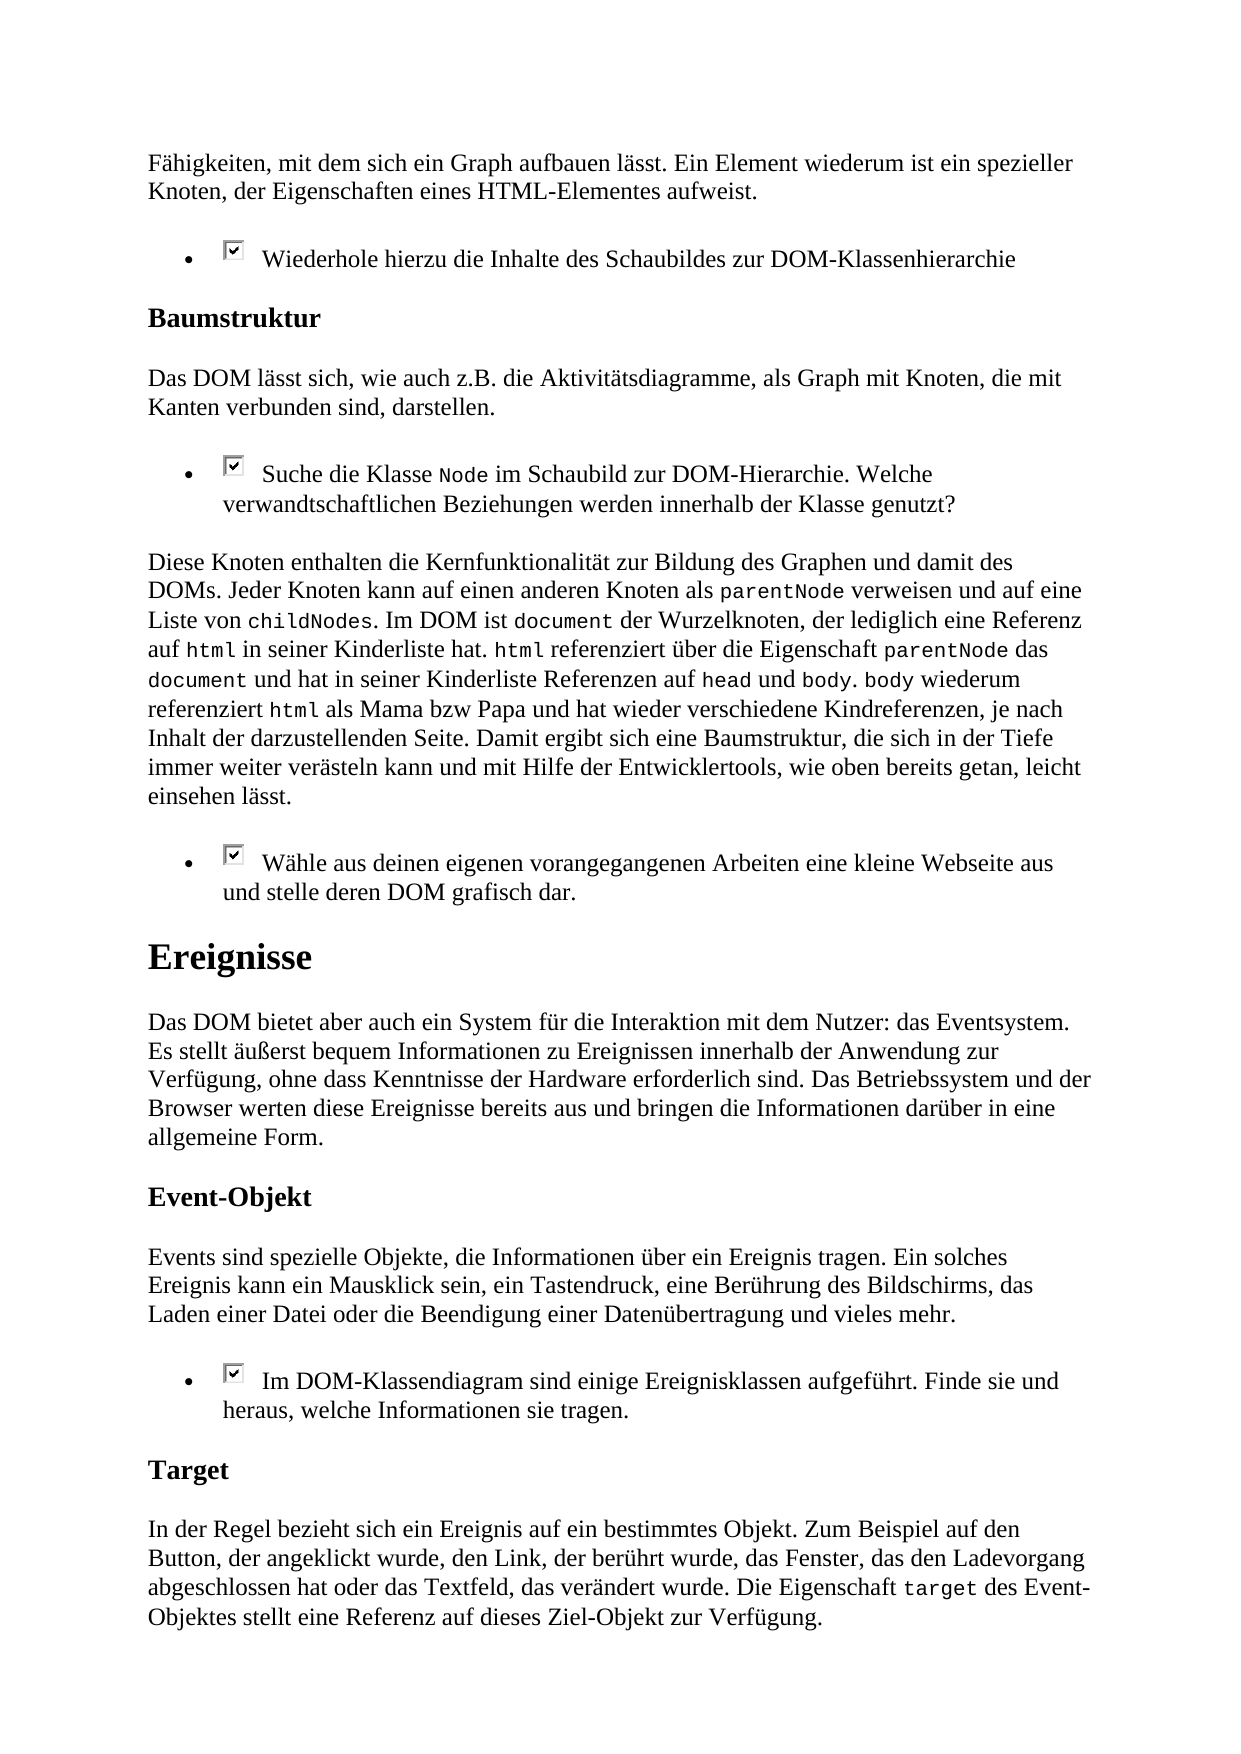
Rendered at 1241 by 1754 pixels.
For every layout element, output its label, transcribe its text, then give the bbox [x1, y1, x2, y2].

text Das DOM bietet aber auch ein System für die Interaktion mit dem Nutzer: das Eventsystem. Es stellt äußerst bequem Informationen zu Ereignissen innerhalb der Anwendung zur Verfügung, ohne dass Kenntnisse der Hardware erforderlich sind. Das Betriebssystem und der Browser werten diese Ereignisse bereits aus und bringen die Informationen darüber in eine allgemeine Form. [148, 1007, 1093, 1151]
list Wiederhole hierzu die Inhalte des Schaubildes zur DOM-Klassenhierarchie [185, 234, 1093, 272]
text Events sind spezielle Objekte, die Informationen über ein Ereignis tragen. Ein solches Ereignis kann ein Mausklick sein, ein Tastendruck, eine Berührung des Bildschirms, das Laden einer Datei oder die Beendigung einer Datenübertragung und vieles mehr. [148, 1242, 1093, 1328]
list Suche die Klasse Node im Schaubild zur DOM-Hierarchie. Welche verwandtschaftlichen Beziehungen werden innerhalb der Klasse genutzt? [185, 450, 1093, 517]
text Diese Knoten enthalten die Kernfunktionalität zur Bildung des Graphen und damit des DOMs. Jeder Knoten kann auf einen anderen Knoten als parentNode verweisen und auf eine Liste von childNodes. Im DOM ist document der Wurzelknoten, der lediglich eine Referenz auf html in seiner Kinderliste hat. html referenziert über die Eigenschaft parentNode das document und hat in seiner Kinderliste Referenzen auf head und body. body wiederum referenziert html als Mama bzw Papa und hat wieder verschiedene Kindreferenzen, je nach Inhalt der darzustellenden Seite. Damit ergibt sich eine Baumstruktur, die sich in der Tiefe immer weiter verästeln kann und mit Hilfe der Entwicklertools, wie oben bereits getan, leicht einsehen lässt. [148, 547, 1093, 809]
list Im DOM-Klassendiagram sind einige Ereignisklassen aufgeführt. Finde sie und heraus, welche Informationen sie tragen. [185, 1357, 1093, 1424]
text In der Regel bezieht sich ein Ereignis auf ein bestimmtes Objekt. Zum Beispiel auf den Button, der angeklickt wurde, den Link, der berührt wurde, das Fenster, das den Ladevorgang abgeschlossen hat oder das Textfeld, das verändert wurde. Die Eigenschaft target des Event-Objektes stellt eine Referenz auf dieses Ziel-Objekt zur Verfügung. [148, 1514, 1093, 1630]
subtitle Event-Objekt [148, 1180, 1093, 1212]
subtitle Target [148, 1453, 1093, 1485]
subtitle Ereignisse [148, 935, 1093, 978]
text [148, 148, 1093, 205]
subtitle Baumstruktur [148, 302, 1093, 334]
text Das DOM lässt sich, wie auch z.B. die Aktivitätsdiagramme, als Graph mit Knoten, die mit Kanten verbunden sind, darstellen. [148, 363, 1093, 421]
list Wähle aus deinen eigenen vorangegangenen Arbeiten eine kleine Webseite aus und stelle deren DOM grafisch dar. [185, 839, 1093, 906]
